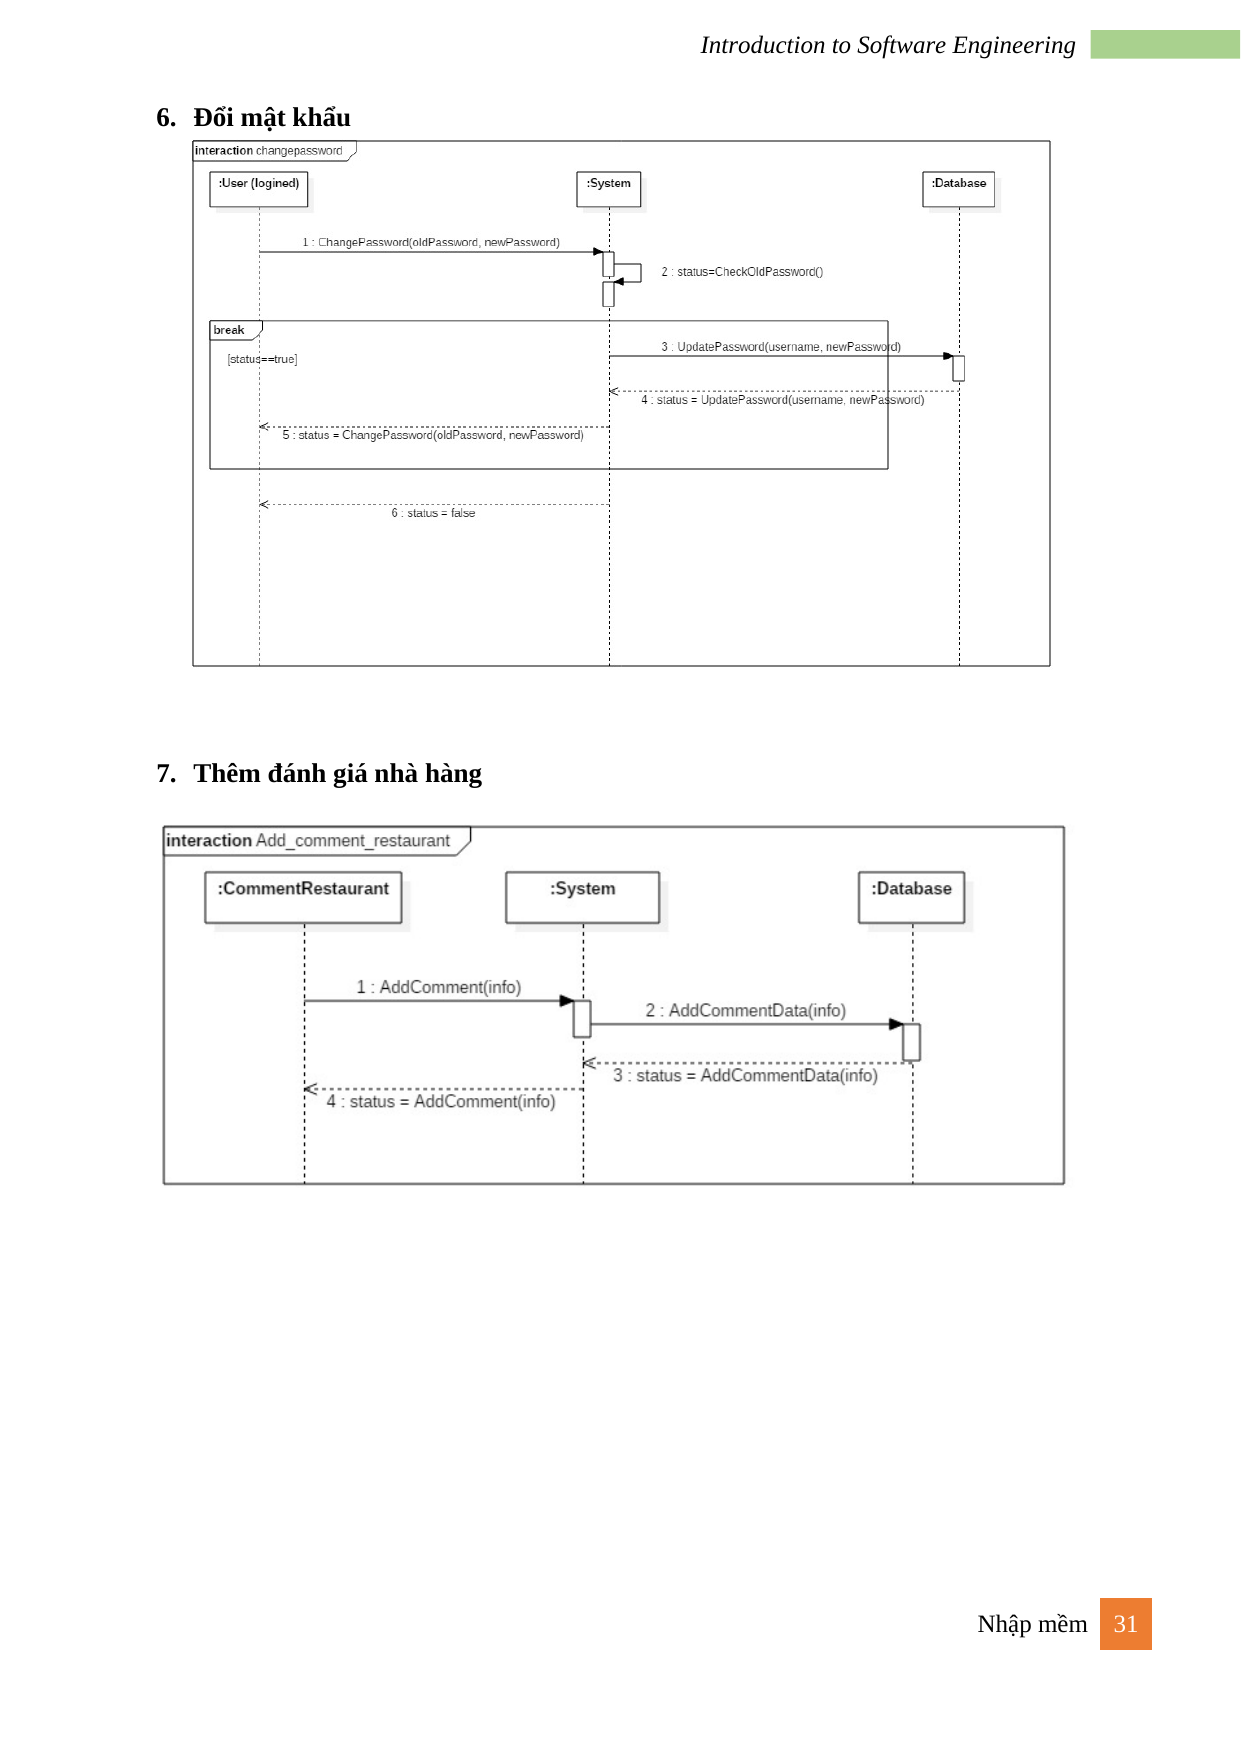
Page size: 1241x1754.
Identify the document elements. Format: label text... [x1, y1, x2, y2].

list Thêm đánh giá nhà hàng [156, 757, 1152, 789]
picture [151, 814, 1116, 1236]
picture [184, 132, 1085, 702]
list Đổi mật khẩu [156, 101, 1152, 132]
